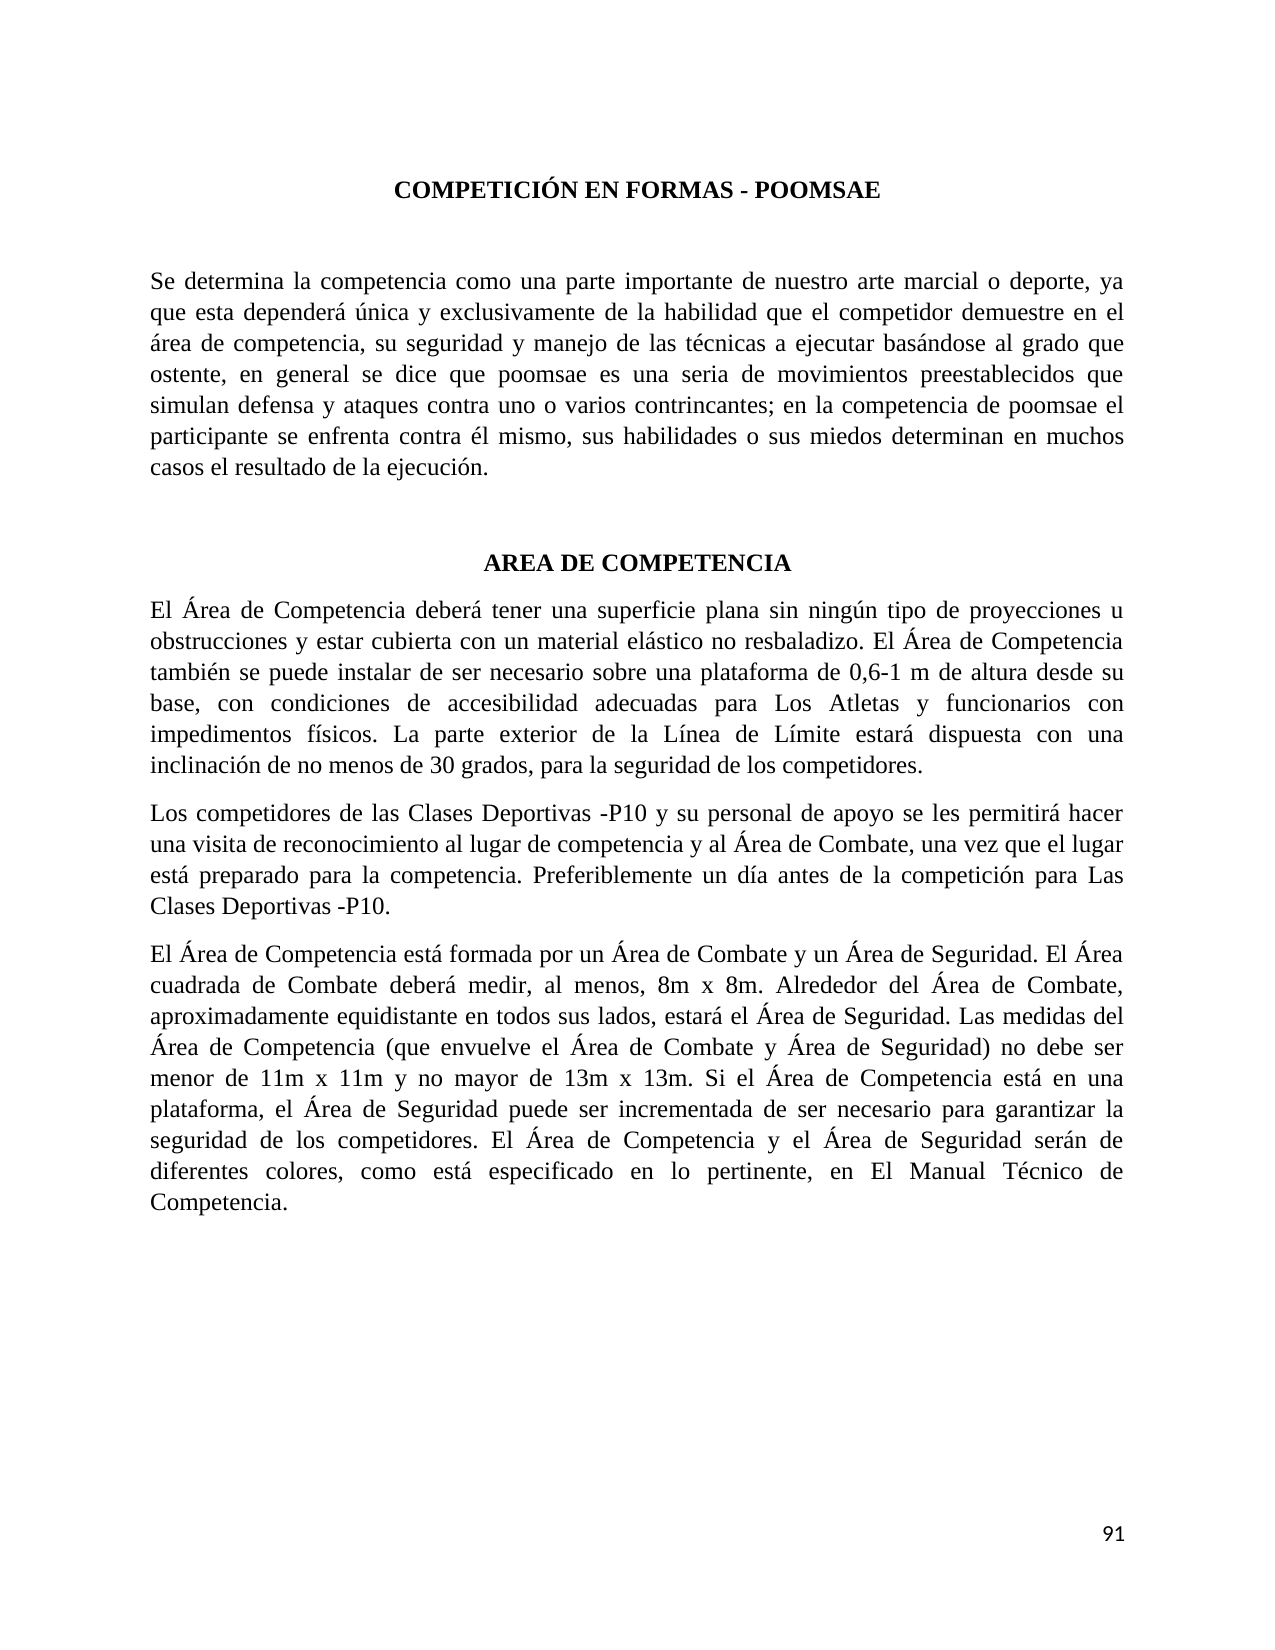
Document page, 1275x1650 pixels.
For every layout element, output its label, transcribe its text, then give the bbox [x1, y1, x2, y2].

text COMPETICIÓN EN FORMAS - POOMSAE [150, 175, 1125, 204]
text Se determina la competencia como una parte importante de nuestro arte marcial o deporte, ya que esta dependerá única y exclusivamente de la habilidad que el competidor demuestre en el área de competencia, su seguridad y manejo de las técnicas a ejecutar basándose al grado que ostente, en general se dice que poomsae es una seria de movimientos preestablecidos que simulan defensa y ataques contra uno o varios contrincantes; en la competencia de poomsae el participante se enfrenta contra él mismo, sus habilidades o sus miedos determinan en muchos casos el resultado de la ejecución. [150, 266, 1125, 481]
text El Área de Competencia está formada por un Área de Combate y un Área de Seguridad. El Área cuadrada de Combate deberá medir, al menos, 8m x 8m. Alrededor del Área de Combate, aproximadamente equidistante en todos sus lados, estará el Área de Seguridad. Las medidas del Área de Competencia (que envuelve el Área de Combate y Área de Seguridad) no debe ser menor de 11m x 11m y no mayor de 13m x 13m. Si el Área de Competencia está en una plataforma, el Área de Seguridad puede ser incrementada de ser necesario para garantizar la seguridad de los competidores. El Área de Competencia y el Área de Seguridad serán de diferentes colores, como está especificado en lo pertinente, en El Manual Técnico de Competencia. [150, 939, 1125, 1216]
text Los competidores de las Clases Deportivas -P10 y su personal de apoyo se les permitirá hacer una visita de reconocimiento al lugar de competencia y al Área de Combate, una vez que el lugar está preparado para la competencia. Preferiblemente un día antes de la competición para Las Clases Deportivas -P10. [150, 798, 1125, 920]
text El Área de Competencia deberá tener una superficie plana sin ningún tipo de proyecciones u obstrucciones y estar cubierta con un material elástico no resbaladizo. El Área de Competencia también se puede instalar de ser necesario sobre una plataforma de 0,6-1 m de altura desde su base, con condiciones de accesibilidad adecuadas para Los Atletas y funcionarios con impedimentos físicos. La parte exterior de la Línea de Límite estará dispuesta con una inclinación de no menos de 30 grados, para la seguridad de los competidores. [150, 595, 1125, 779]
text AREA DE COMPETENCIA [150, 548, 1125, 576]
